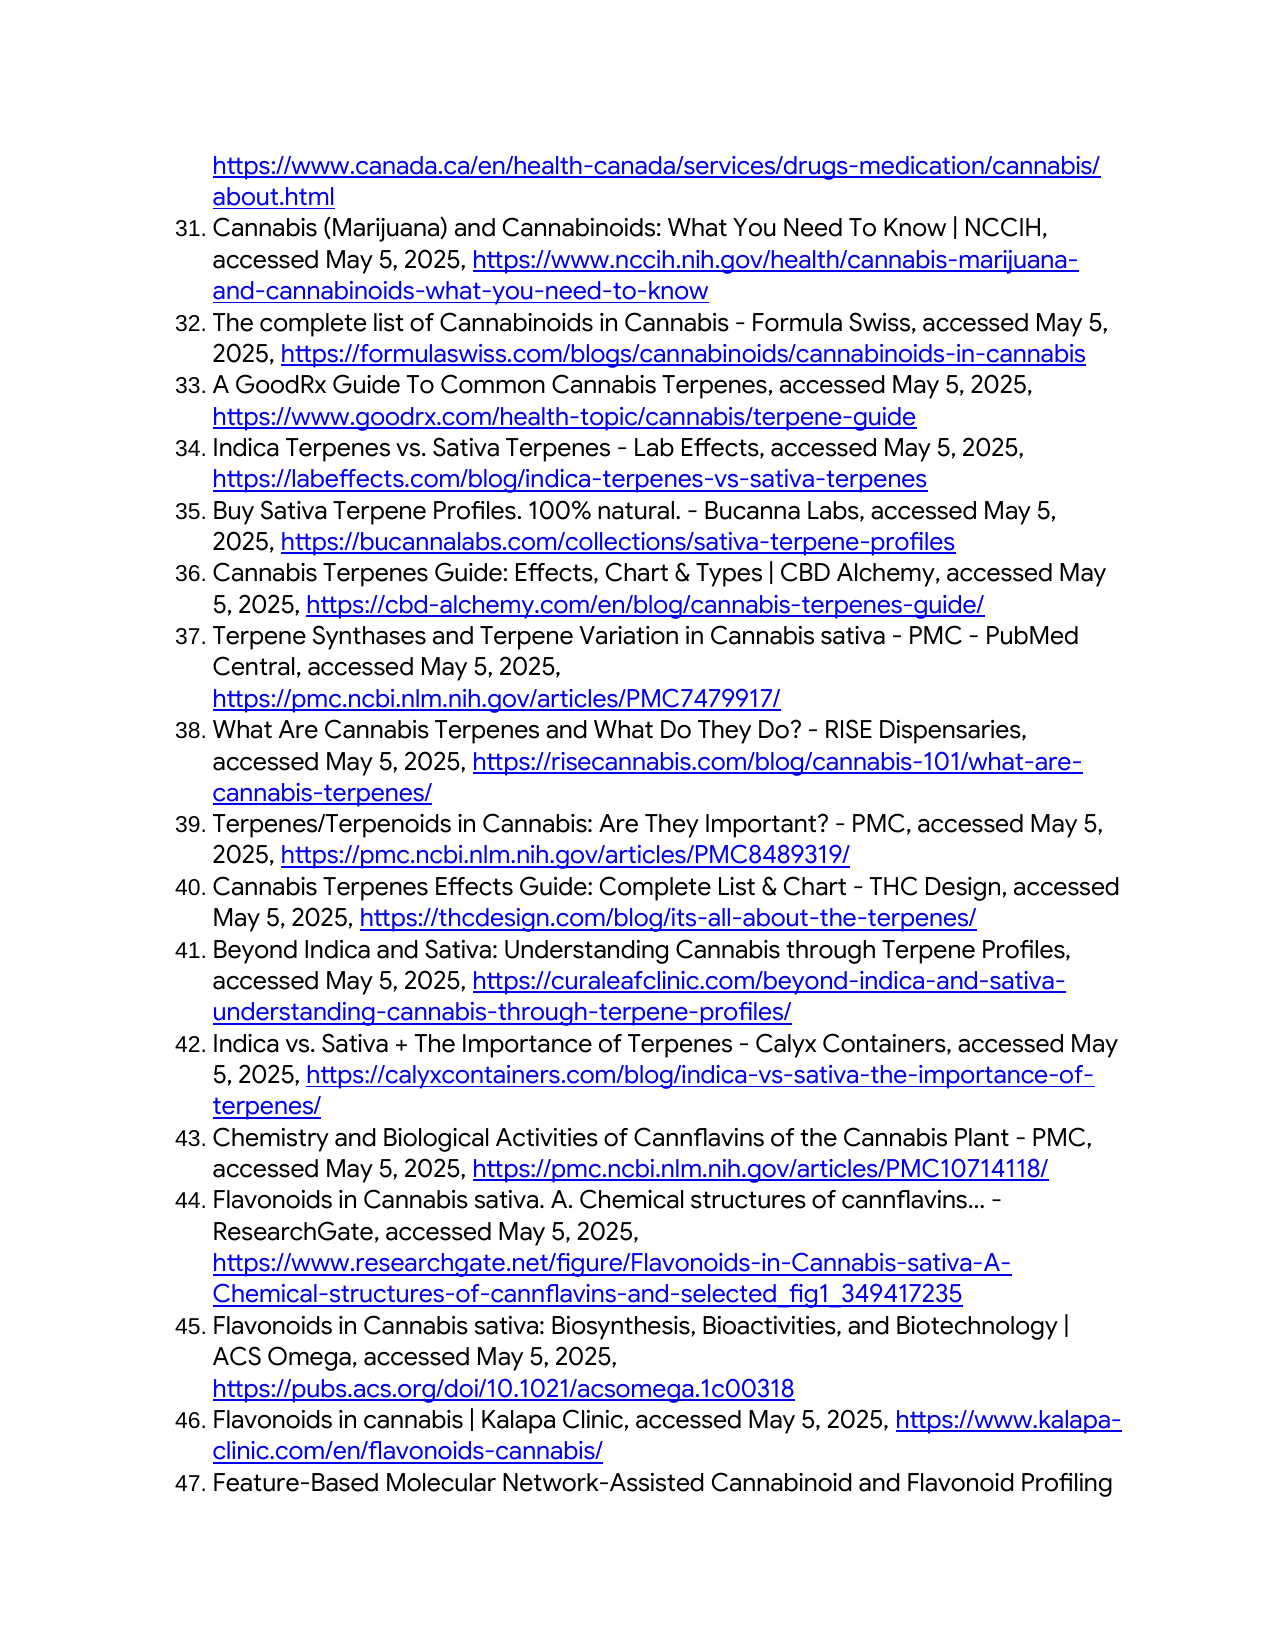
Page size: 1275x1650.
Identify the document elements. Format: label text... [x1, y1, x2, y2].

list Beyond Indica and Sativa: Understanding Cannabis through Terpene Profiles, accessed May 5, 2025, https://curaleafclinic.com/beyond-indica-and-sativa-understanding-cannabis-through-terpene-profiles/ [175, 934, 1125, 1028]
list Indica vs. Sativa + The Importance of Terpenes - Calyx Containers, accessed May 5, 2025, https://calyxcontainers.com/blog/indica-vs-sativa-the-importance-of-terpenes/ [175, 1028, 1125, 1122]
list Terpenes/Terpenoids in Cannabis: Are They Important? - PMC, accessed May 5, 2025, https://pmc.ncbi.nlm.nih.gov/articles/PMC8489319/ [175, 808, 1125, 871]
list Chemistry and Biological Activities of Cannflavins of the Cannabis Plant - PMC, accessed May 5, 2025, https://pmc.ncbi.nlm.nih.gov/articles/PMC10714118/ [175, 1122, 1125, 1185]
list What Are Cannabis Terpenes and What Do They Do? - RISE Dispensaries, accessed May 5, 2025, https://risecannabis.com/blog/cannabis-101/what-are-cannabis-terpenes/ [175, 714, 1125, 808]
list The complete list of Cannabinoids in Cannabis - Formula Swiss, accessed May 5, 2025, https://formulaswiss.com/blogs/cannabinoids/cannabinoids-in-cannabis [175, 307, 1125, 369]
list Flavonoids in Cannabis sativa: Biosynthesis, Bioactivities, and Biotechnology | ACS Omega, accessed May 5, 2025, https://pubs.acs.org/doi/10.1021/acsomega.1c00318 [175, 1310, 1125, 1404]
list A GoodRx Guide To Common Cannabis Terpenes, accessed May 5, 2025, https://www.goodrx.com/health-topic/cannabis/terpene-guide [175, 369, 1125, 432]
list Cannabis (Marijuana) and Cannabinoids: What You Need To Know | NCCIH, accessed May 5, 2025, https://www.nccih.nih.gov/health/cannabis-marijuana-and-cannabinoids-what-you-need-to-know [175, 213, 1125, 307]
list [175, 1467, 1125, 1498]
list Cannabis Terpenes Effects Guide: Complete List & Chart - THC Design, accessed May 5, 2025, https://thcdesign.com/blog/its-all-about-the-terpenes/ [175, 871, 1125, 934]
list Flavonoids in cannabis | Kalapa Clinic, accessed May 5, 2025, https://www.kalapa-clinic.com/en/flavonoids-cannabis/ [175, 1404, 1125, 1467]
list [175, 150, 1125, 213]
list Terpene Synthases and Terpene Variation in Cannabis sativa - PMC - PubMed Central, accessed May 5, 2025, https://pmc.ncbi.nlm.nih.gov/articles/PMC7479917/ [175, 620, 1125, 714]
list Indica Terpenes vs. Sativa Terpenes - Lab Effects, accessed May 5, 2025, https://labeffects.com/blog/indica-terpenes-vs-sativa-terpenes [175, 432, 1125, 495]
list Buy Sativa Terpene Profiles. 100% natural. - Bucanna Labs, accessed May 5, 2025, https://bucannalabs.com/collections/sativa-terpene-profiles [175, 495, 1125, 558]
list Cannabis Terpenes Guide: Effects, Chart & Types | CBD Alchemy, accessed May 5, 2025, https://cbd-alchemy.com/en/blog/cannabis-terpenes-guide/ [175, 558, 1125, 620]
list Flavonoids in Cannabis sativa. A. Chemical structures of cannflavins... - ResearchGate, accessed May 5, 2025, https://www.researchgate.net/figure/Flavonoids-in-Cannabis-sativa-A-Chemical-structures-of-cannflavins-and-selected_fig1_349417235 [175, 1185, 1125, 1310]
